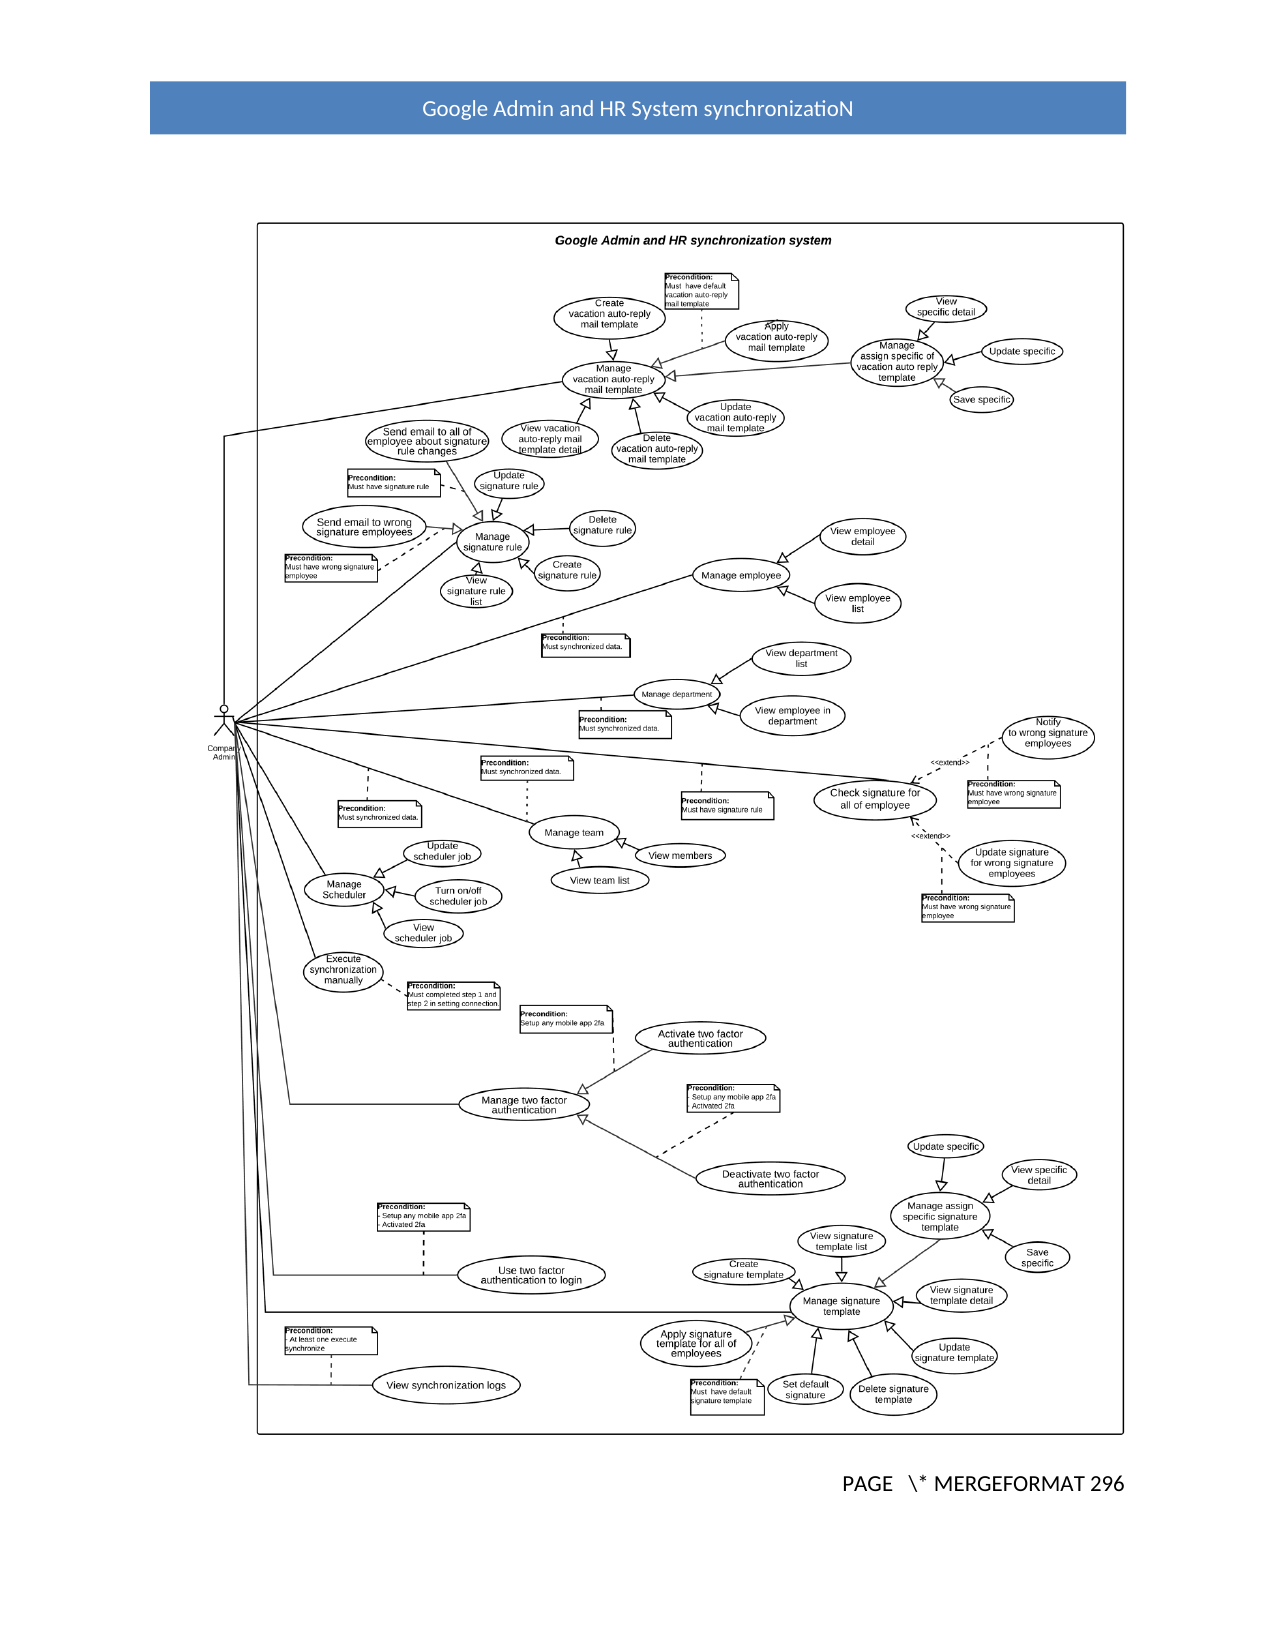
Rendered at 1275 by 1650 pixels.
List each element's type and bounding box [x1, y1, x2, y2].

picture [187, 180, 1163, 1470]
